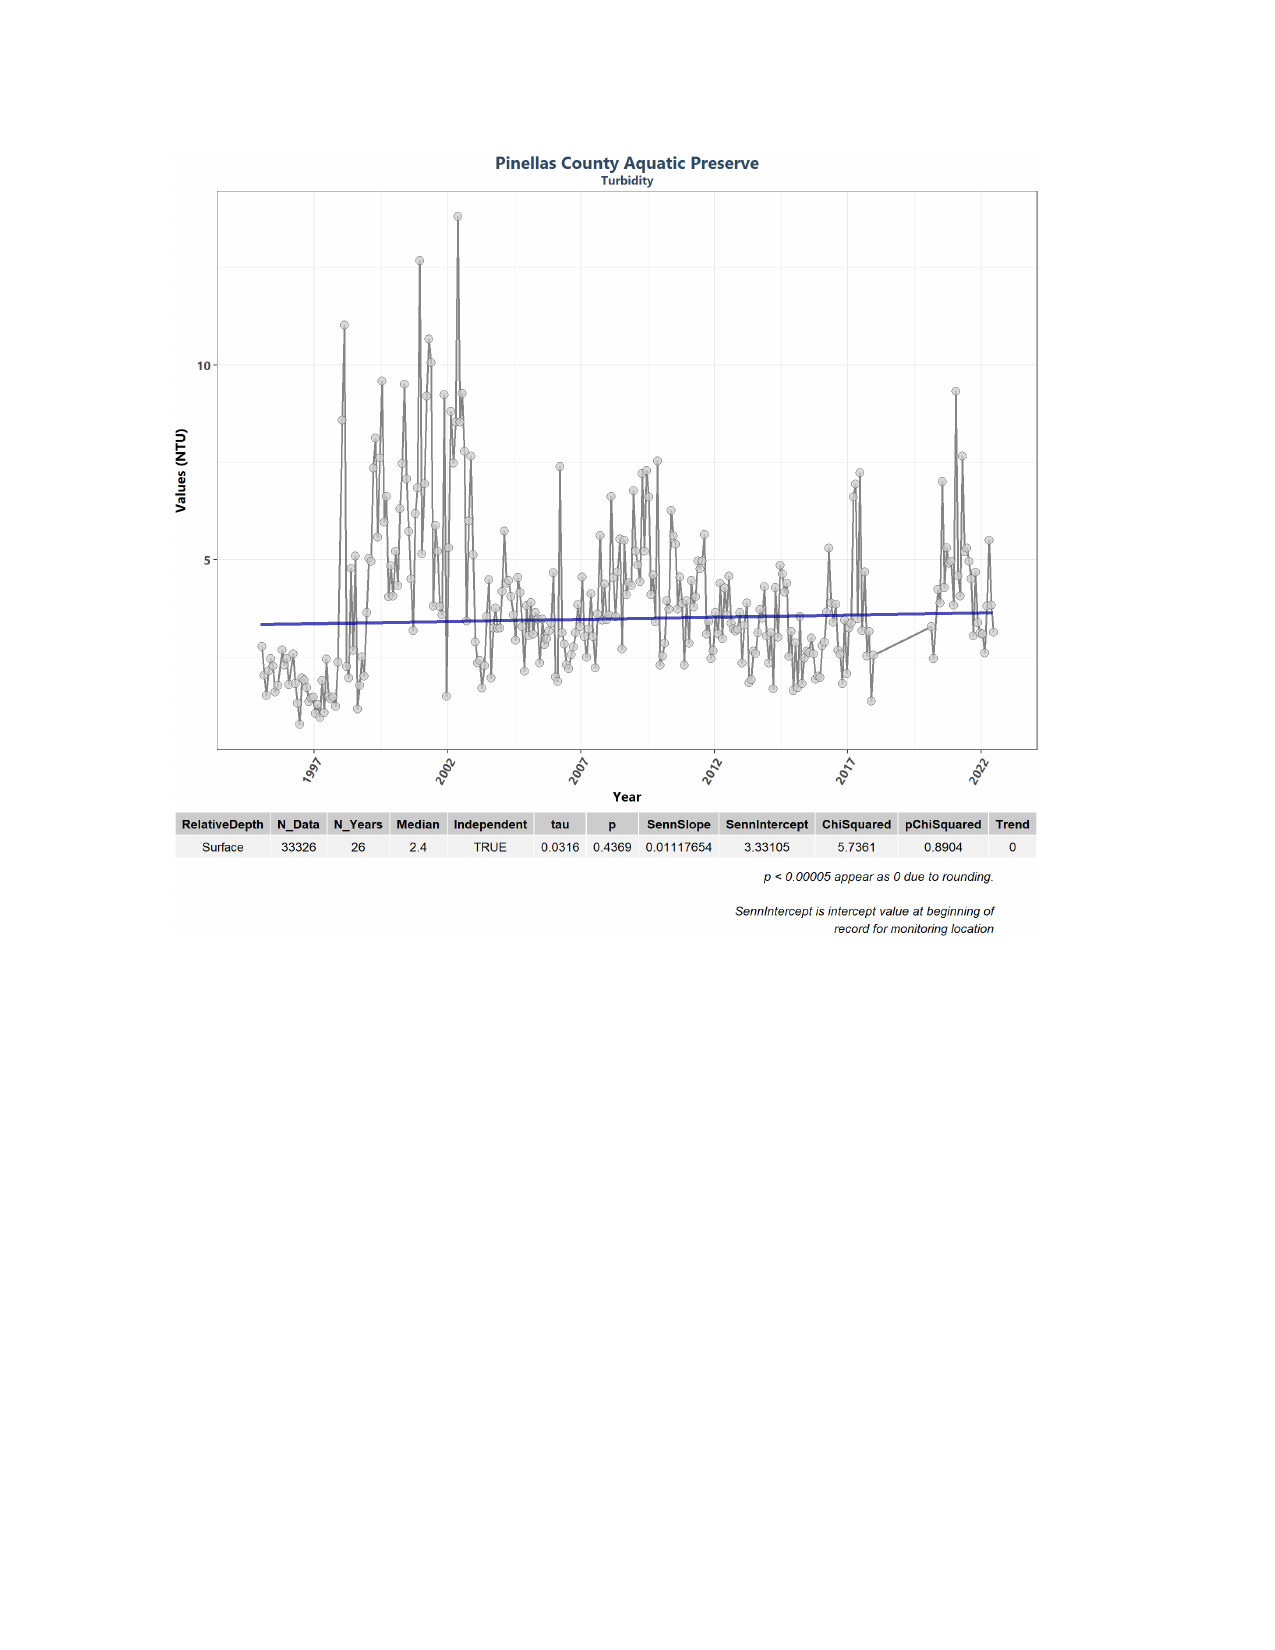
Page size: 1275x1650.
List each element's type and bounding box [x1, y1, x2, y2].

picture [168, 150, 1044, 938]
